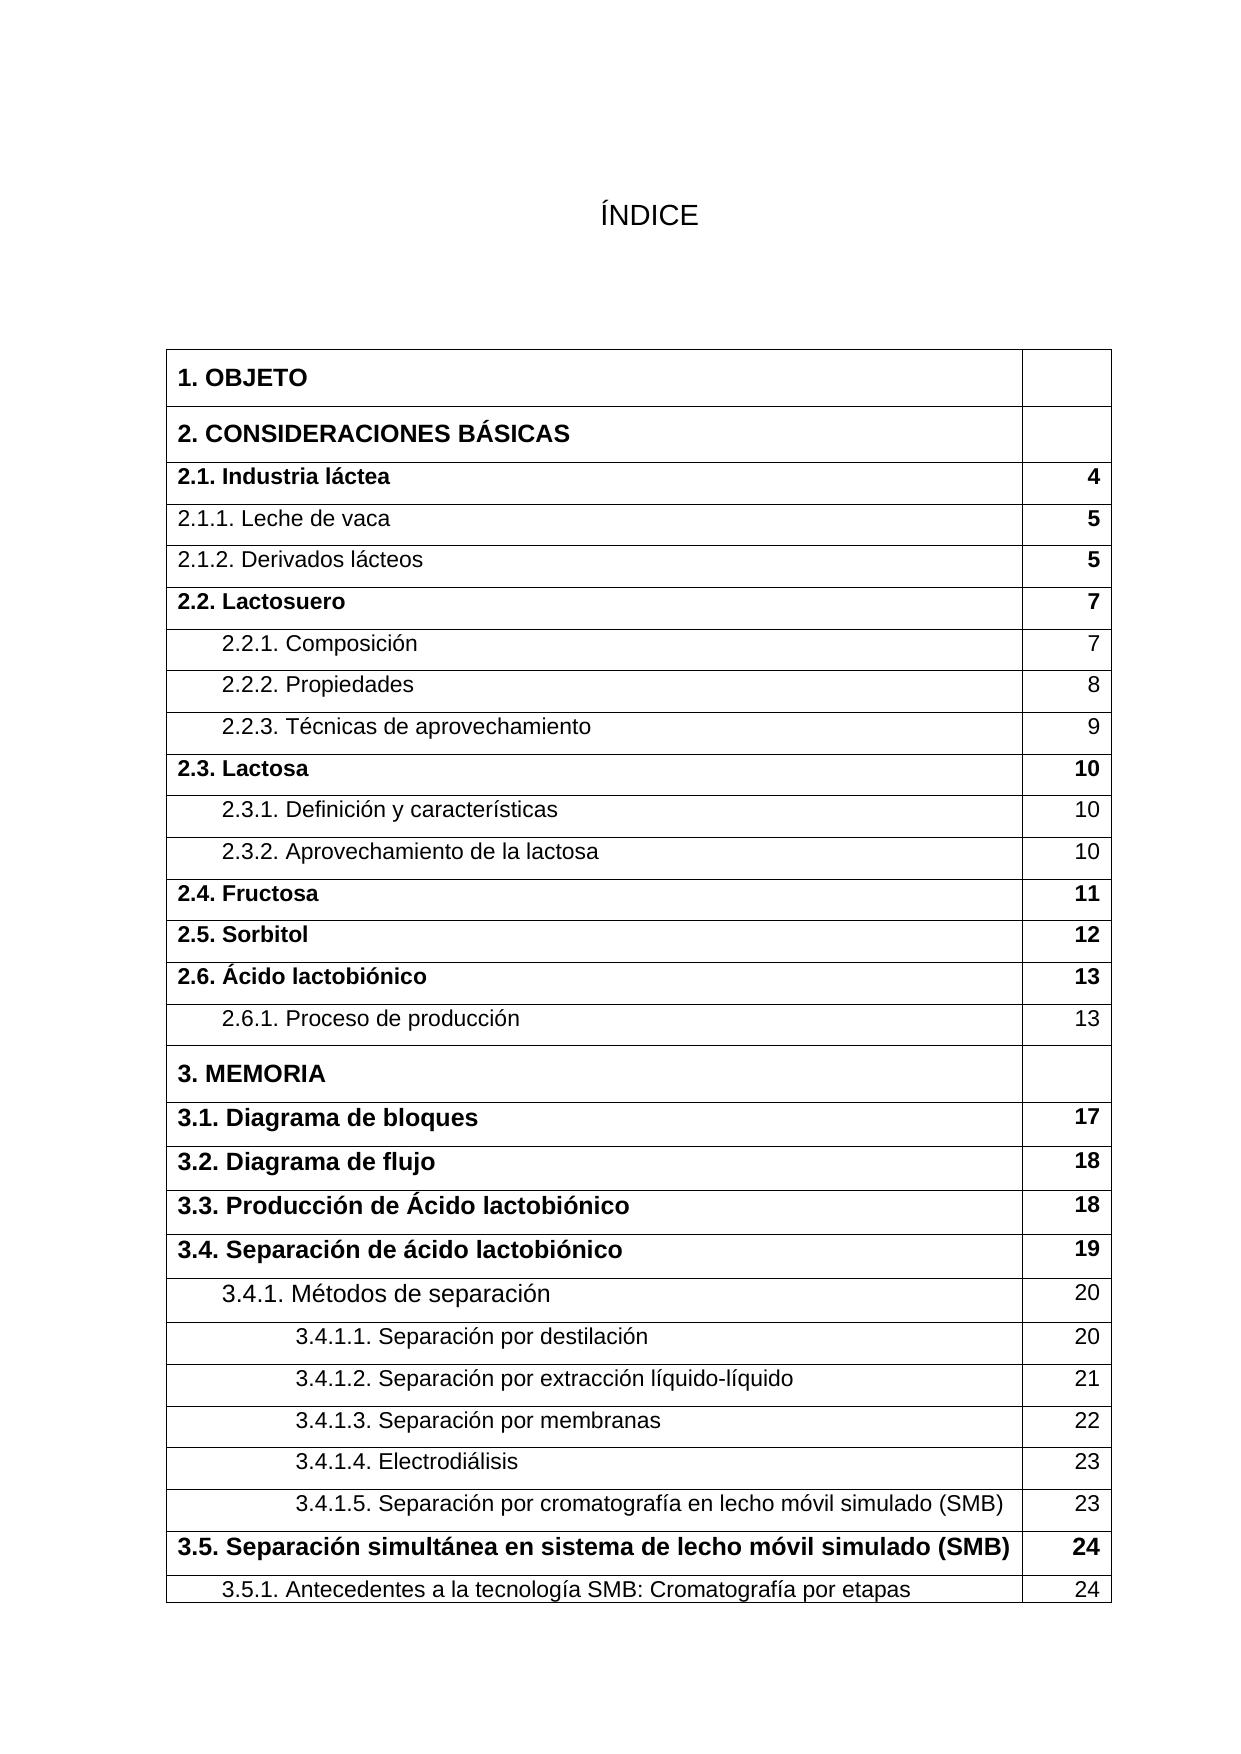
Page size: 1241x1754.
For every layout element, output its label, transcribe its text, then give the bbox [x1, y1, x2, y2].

table_cell 3.1. Diagrama de bloques [167, 1103, 1022, 1146]
table_cell 3. MEMORIA [167, 1046, 1022, 1102]
table_cell 2.3.2. Aprovechamiento de la lactosa [167, 838, 1022, 879]
table_cell 3.4. Separación de ácido lactobiónico [167, 1235, 1022, 1278]
table_cell 2.2. Lactosuero [167, 588, 1022, 629]
table_cell 24 [1023, 1576, 1111, 1602]
table_cell 3.4.1. Métodos de separación [167, 1279, 1022, 1322]
table_cell 7 [1023, 630, 1111, 670]
table_cell 18 [1023, 1147, 1111, 1190]
table_cell 5 [1023, 546, 1111, 587]
table_cell 2.1.1. Leche de vaca [167, 505, 1022, 545]
table_cell 11 [1023, 880, 1111, 920]
table_cell 10 [1023, 796, 1111, 837]
table_cell 13 [1023, 963, 1111, 1004]
table_cell 2.3.1. Definición y características [167, 796, 1022, 837]
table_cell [167, 1576, 1022, 1602]
table_cell 23 [1023, 1448, 1111, 1489]
table_cell 2.1.2. Derivados lácteos [167, 546, 1022, 587]
table_cell 24 [1023, 1532, 1111, 1575]
table_cell [1023, 407, 1111, 462]
table_cell 17 [1023, 1103, 1111, 1146]
table_cell 20 [1023, 1323, 1111, 1364]
table_cell 4 [1023, 463, 1111, 504]
table_cell 21 [1023, 1365, 1111, 1406]
table_cell 3.4.1.1. Separación por destilación [167, 1323, 1022, 1364]
table_cell 12 [1023, 921, 1111, 962]
table_cell 7 [1023, 588, 1111, 629]
table_cell 3.4.1.4. Electrodiálisis [167, 1448, 1022, 1489]
table_cell 2.3. Lactosa [167, 755, 1022, 795]
table_cell 3.4.1.3. Separación por membranas [167, 1407, 1022, 1447]
table_cell 2.2.3. Técnicas de aprovechamiento [167, 713, 1022, 754]
table_cell 2.2.1. Composición [167, 630, 1022, 670]
table_header [1023, 350, 1111, 406]
table_cell 20 [1023, 1279, 1111, 1322]
table_cell 10 [1023, 838, 1111, 879]
table_cell 3.5. Separación simultánea en sistema de lecho móvil simulado (SMB) [167, 1532, 1022, 1575]
table_cell 23 [1023, 1490, 1111, 1531]
text ÍNDICE [177, 198, 1122, 232]
table_cell 10 [1023, 755, 1111, 795]
table_cell 2.2.2. Propiedades [167, 671, 1022, 712]
table_cell 3.4.1.2. Separación por extracción líquido-líquido [167, 1365, 1022, 1406]
table_header 1. OBJETO [167, 350, 1022, 406]
table_cell [1023, 1046, 1111, 1102]
table_cell 3.2. Diagrama de flujo [167, 1147, 1022, 1190]
table_cell 19 [1023, 1235, 1111, 1278]
table_cell 22 [1023, 1407, 1111, 1447]
table_cell 8 [1023, 671, 1111, 712]
table_cell 13 [1023, 1005, 1111, 1045]
table_cell 3.4.1.5. Separación por cromatografía en lecho móvil simulado (SMB) [167, 1490, 1022, 1531]
table_cell 18 [1023, 1191, 1111, 1234]
table_cell 2.6. Ácido lactobiónico [167, 963, 1022, 1004]
table_cell 2.5. Sorbitol [167, 921, 1022, 962]
table_cell 5 [1023, 505, 1111, 545]
table_cell 2. CONSIDERACIONES BÁSICAS [167, 407, 1022, 462]
table_cell 9 [1023, 713, 1111, 754]
table_cell 2.4. Fructosa [167, 880, 1022, 920]
table_cell 2.1. Industria láctea [167, 463, 1022, 504]
table_cell 3.3. Producción de Ácido lactobiónico [167, 1191, 1022, 1234]
table_cell 2.6.1. Proceso de producción [167, 1005, 1022, 1045]
